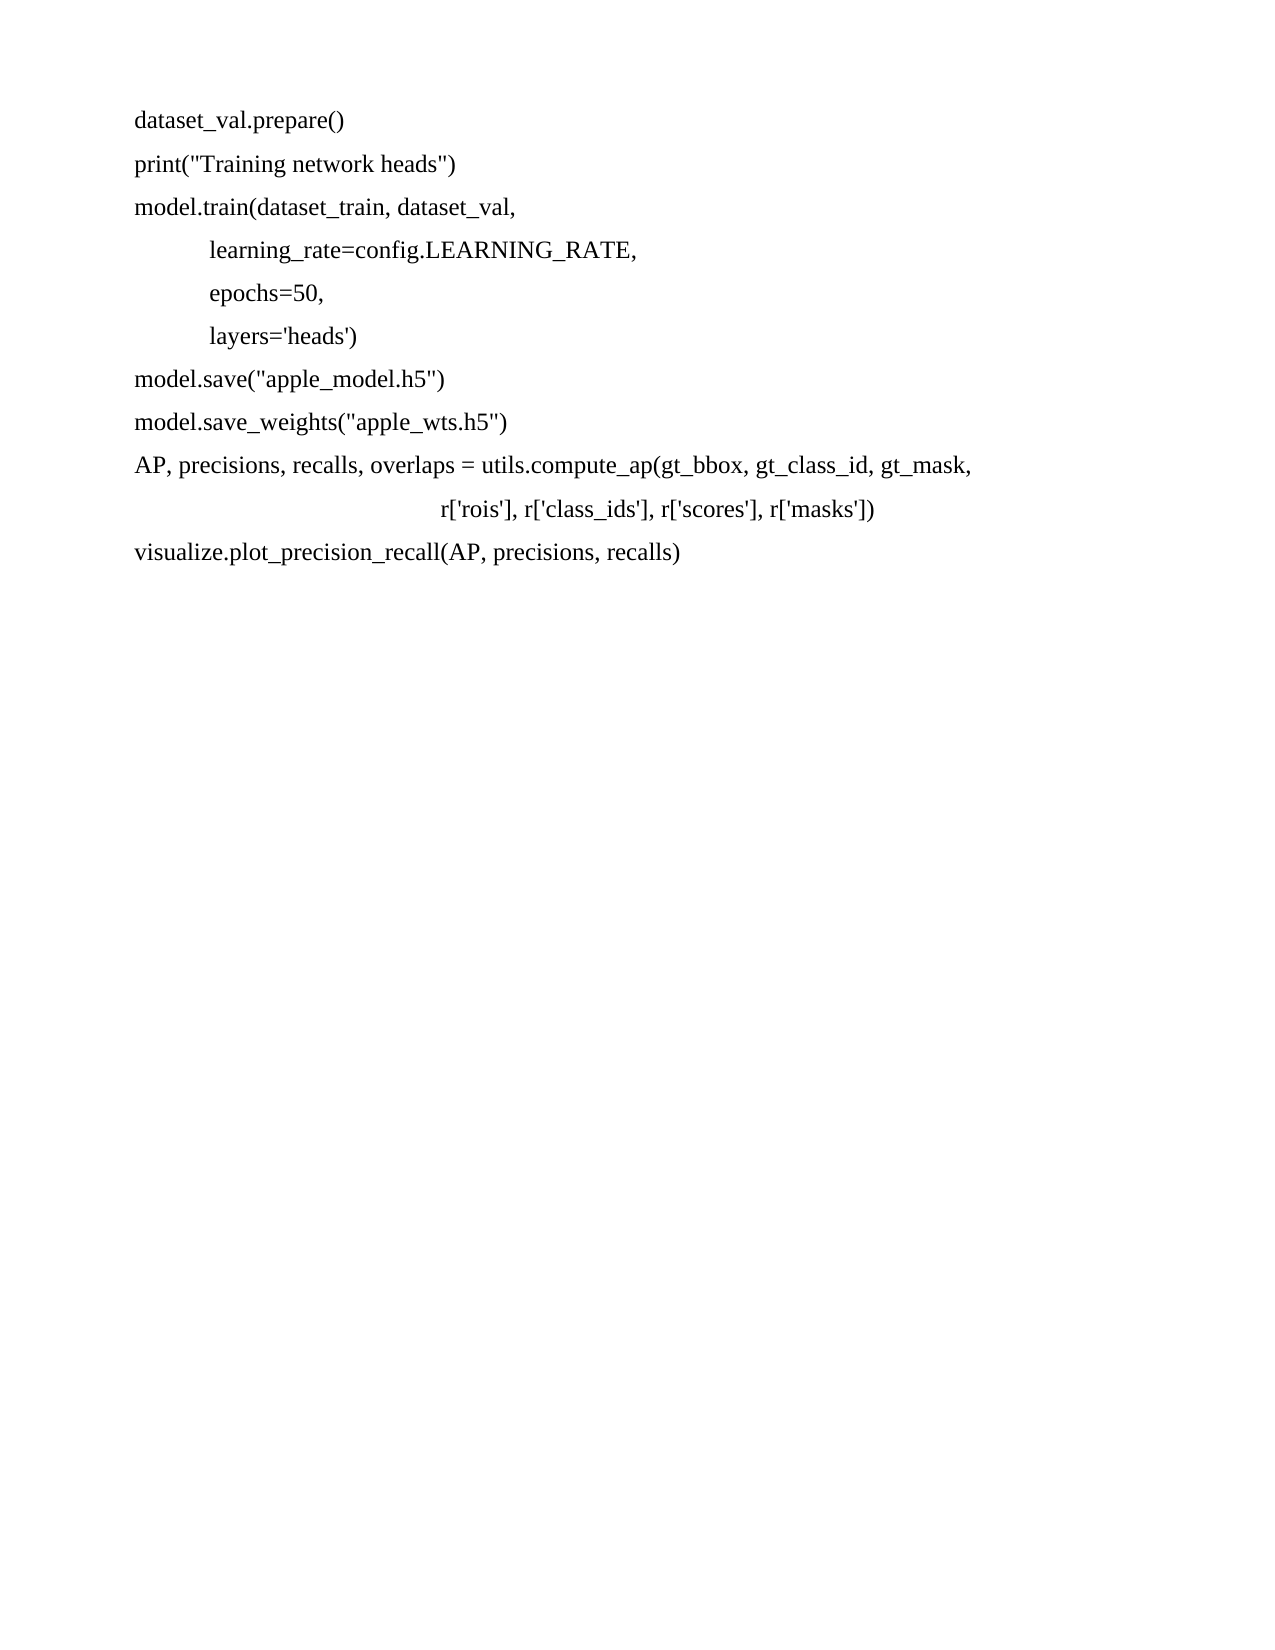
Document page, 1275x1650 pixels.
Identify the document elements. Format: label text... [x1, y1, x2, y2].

text AP, precisions, recalls, overlaps = utils.compute_ap(gt_bbox, gt_class_id, gt_mask, [109, 451, 1163, 479]
text model.save_weights("apple_wts.h5") [109, 407, 1163, 436]
text dataset_val.prepare() [109, 106, 1163, 134]
text model.train(dataset_train, dataset_val, [109, 192, 1163, 221]
text model.save("apple_model.h5") [109, 364, 1163, 393]
text r['rois'], r['class_ids'], r['scores'], r['masks']) [109, 494, 1163, 522]
text print("Training network heads") [109, 149, 1163, 177]
text visualize.plot_precision_recall(AP, precisions, recalls) [109, 537, 1163, 566]
text layers='heads') [109, 321, 1163, 350]
text learning_rate=config.LEARNING_RATE, [109, 235, 1163, 264]
text epochs=50, [109, 278, 1163, 307]
